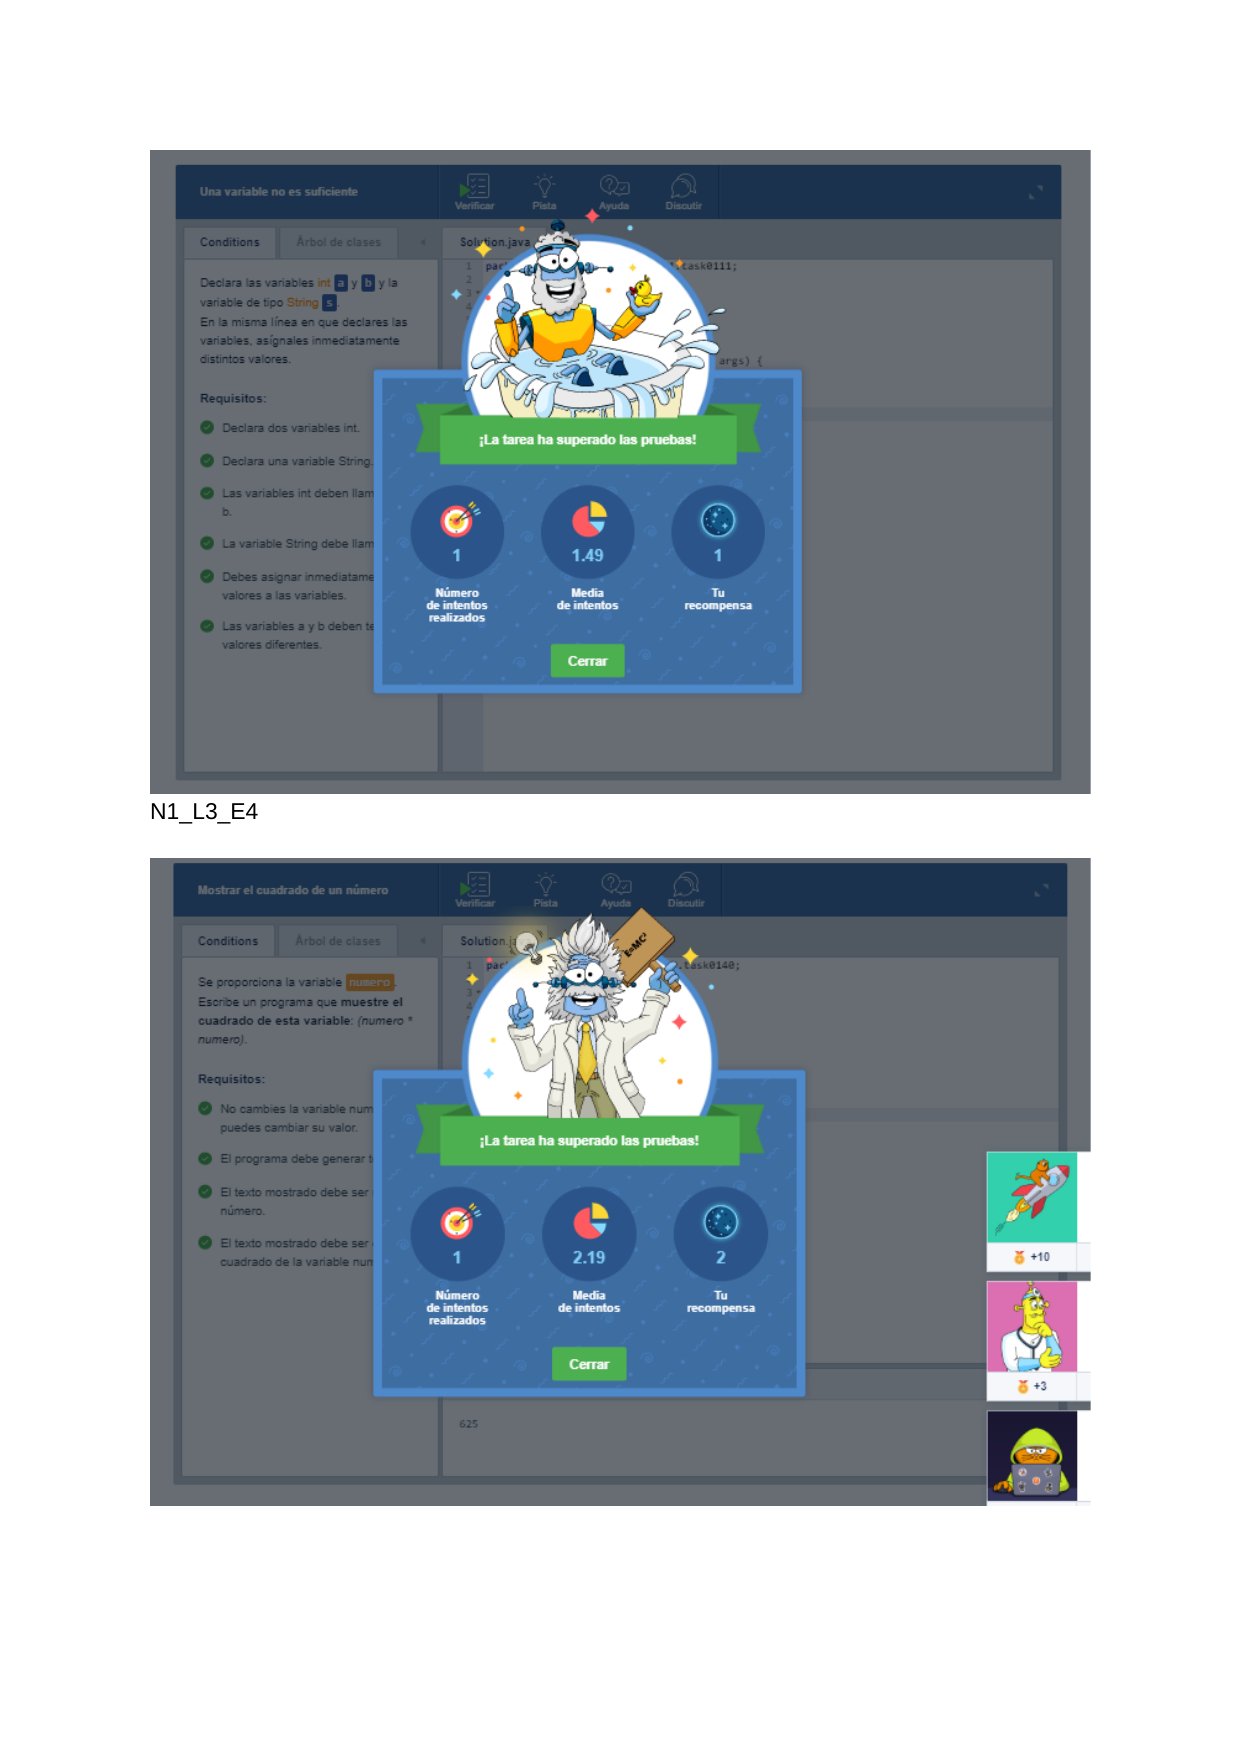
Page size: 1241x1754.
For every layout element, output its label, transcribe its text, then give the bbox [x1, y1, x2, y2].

text N1_L3_E4 [150, 798, 1090, 824]
picture [150, 150, 1091, 794]
picture [150, 858, 1091, 1506]
